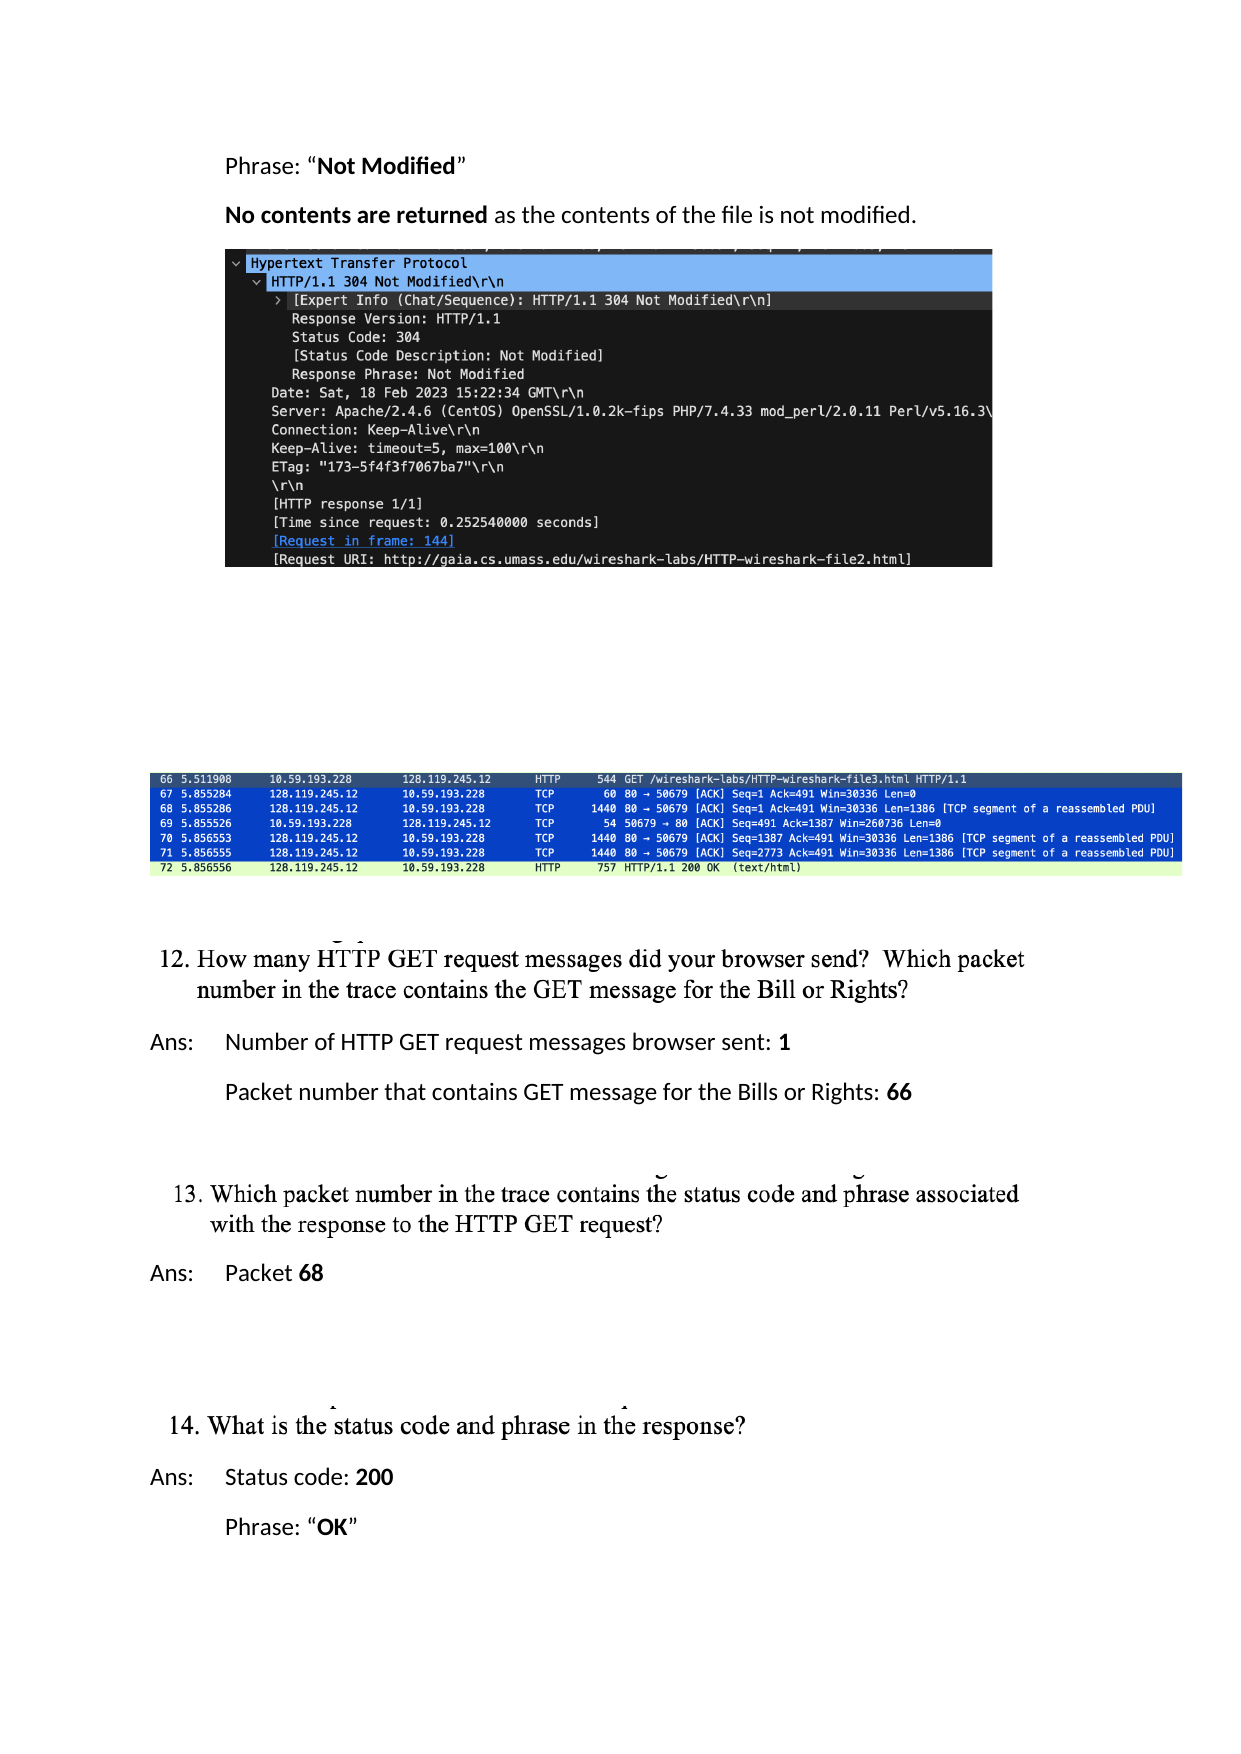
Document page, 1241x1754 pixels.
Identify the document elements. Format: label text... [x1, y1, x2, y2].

picture [150, 1406, 1091, 1443]
text Phrase: “Not Modified” [150, 150, 1090, 181]
text No contents are returned as the contents of the file is not modified. [150, 199, 1090, 230]
text Ans: Number of HTTP GET request messages browser sent: 1 [150, 1026, 1090, 1057]
text Packet number that contains GET message for the Bills or Rights: 66 [150, 1076, 1090, 1107]
text Phrase: “OK” [150, 1511, 1090, 1542]
text Ans: Packet 68 [150, 1257, 1090, 1288]
picture [150, 772, 1183, 876]
picture [150, 1175, 1091, 1239]
picture [225, 249, 993, 567]
text Ans: Status code: 200 [150, 1462, 1090, 1492]
picture [150, 941, 1091, 1008]
